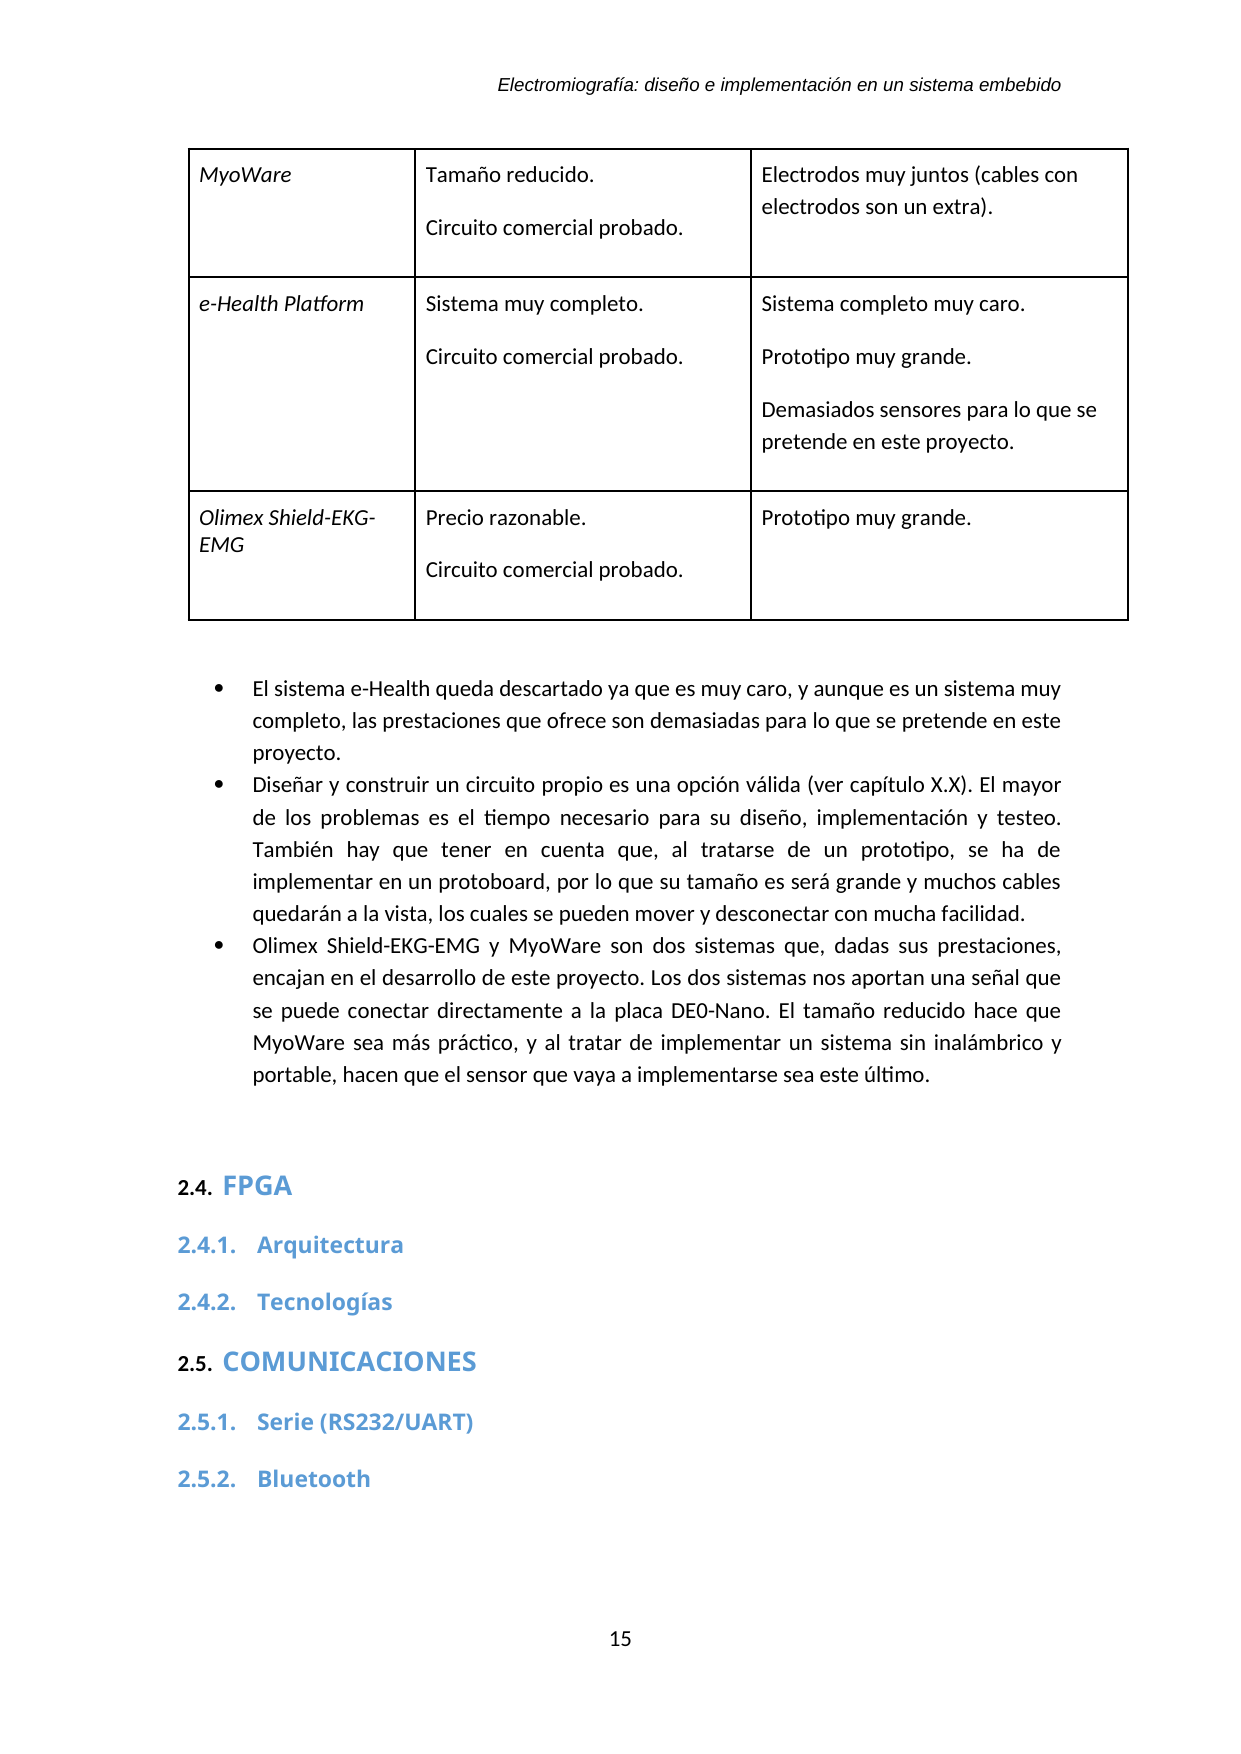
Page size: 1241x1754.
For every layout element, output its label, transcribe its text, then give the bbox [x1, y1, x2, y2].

table_cell Sistema completo muy caro. Prototipo muy grande. Demasiados sensores para lo que se pretende en este proyecto. [752, 278, 1127, 490]
subtitle Arquitectura [177, 1229, 1063, 1261]
table_cell Olimex Shield-EKG-EMG [190, 492, 414, 619]
subtitle FPGA [177, 1166, 1063, 1203]
table_cell Electrodos muy juntos (cables con electrodos son un extra). [752, 150, 1127, 276]
table_cell Tamaño reducido. Circuito comercial probado. [416, 150, 750, 276]
list Diseñar y construir un circuito propio es una opción válida (ver capítulo X.X). El mayor de los problemas es el tiempo necesario para su diseño, implementación y testeo. También hay que tener en cuenta que, al tratarse de un prototipo, se ha de implementar en un protoboard, por lo que su tamaño es será grande y muchos cables quedarán a la vista, los cuales se pueden mover y desconectar con mucha facilidad. [215, 770, 1063, 927]
table_cell Sistema muy completo. Circuito comercial probado. [416, 278, 750, 490]
table_cell e-Health Platform [190, 278, 414, 490]
table_cell MyoWare [190, 150, 414, 276]
list Olimex Shield-EKG-EMG y MyoWare son dos sistemas que, dadas sus prestaciones, encajan en el desarrollo de este proyecto. Los dos sistemas nos aportan una señal que se puede conectar directamente a la placa DE0-Nano. El tamaño reducido hace que MyoWare sea más práctico, y al tratar de implementar un sistema sin inalámbrico y portable, hacen que el sensor que vaya a implementarse sea este último. [215, 931, 1063, 1088]
subtitle Tecnologías [177, 1286, 1063, 1317]
subtitle Bluetooth [177, 1463, 1063, 1494]
subtitle COMUNICACIONES [177, 1343, 1063, 1380]
subtitle Serie (RS232/UART) [177, 1406, 1063, 1437]
table_cell Prototipo muy grande. [752, 492, 1127, 619]
list El sistema e-Health queda descartado ya que es muy caro, y aunque es un sistema muy completo, las prestaciones que ofrece son demasiadas para lo que se pretende en este proyecto. [215, 674, 1063, 766]
table_cell Precio razonable. Circuito comercial probado. [416, 492, 750, 619]
